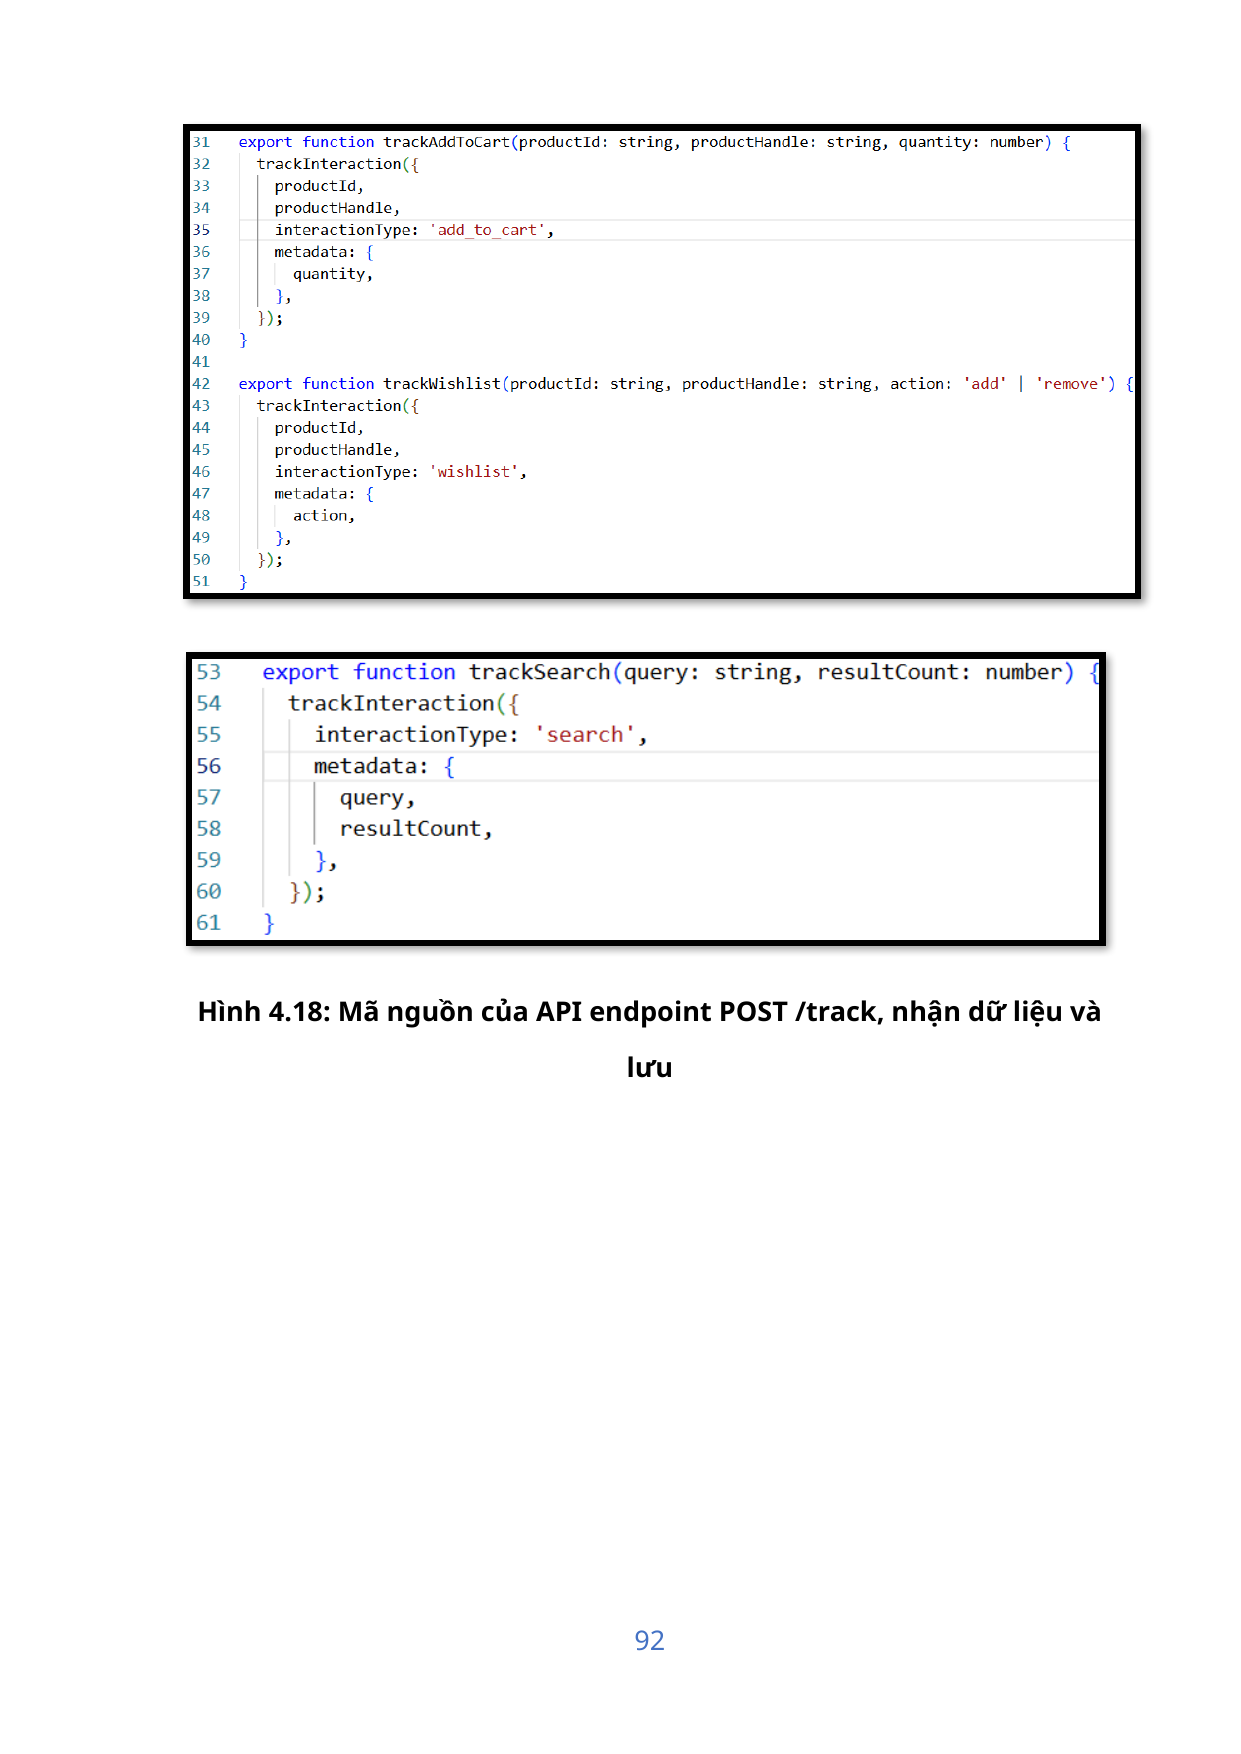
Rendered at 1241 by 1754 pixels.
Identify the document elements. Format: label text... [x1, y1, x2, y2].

picture [192, 659, 1099, 940]
picture [190, 131, 1135, 593]
text Hình 4.18: Mã nguồn của API endpoint POST /track, nhận dữ liệu và lưu [177, 993, 1122, 1085]
